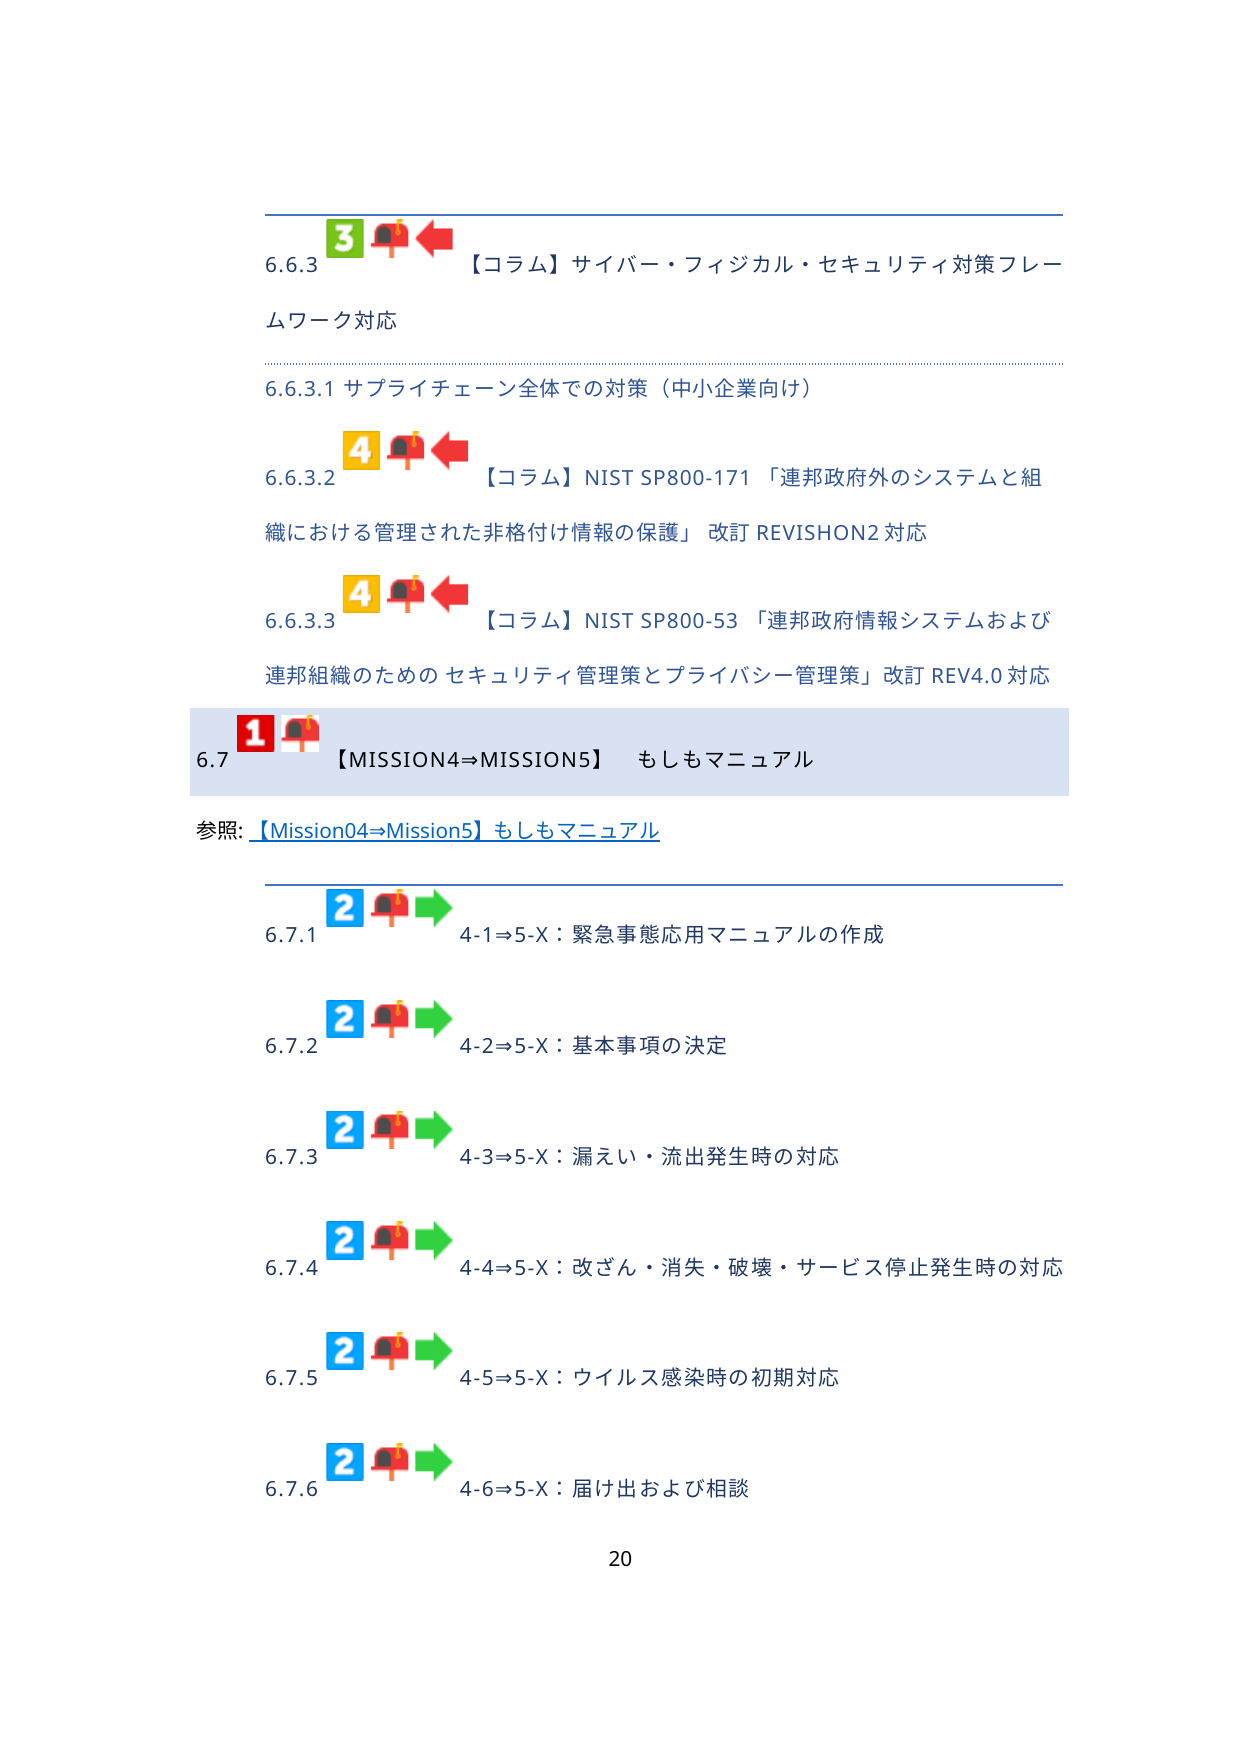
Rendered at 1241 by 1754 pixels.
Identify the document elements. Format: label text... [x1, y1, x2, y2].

text 4-4⇒5-X：改ざん・消失・破壊・サービス停止発生時の対応 [265, 1216, 1063, 1297]
picture [415, 889, 453, 927]
text 4-6⇒5-X：届け出および相談 [265, 1437, 1063, 1518]
picture [326, 219, 364, 258]
picture [326, 1111, 364, 1149]
picture [430, 431, 469, 470]
picture [415, 1332, 453, 1370]
picture [342, 575, 381, 613]
picture [342, 431, 381, 470]
picture [370, 889, 409, 927]
picture [326, 1332, 364, 1370]
picture [430, 575, 469, 613]
picture [370, 1221, 409, 1260]
picture [281, 715, 319, 752]
picture [326, 1000, 364, 1038]
text サプライチェーン全体での対策（中小企業向け） [265, 363, 1063, 406]
picture [415, 219, 453, 258]
picture [386, 575, 425, 613]
text 4-1⇒5-X：緊急事態応用マニュアルの作成 [265, 886, 1063, 964]
picture [370, 219, 409, 258]
picture [415, 1443, 453, 1481]
picture [326, 1443, 364, 1481]
picture [370, 1111, 409, 1149]
picture [370, 1443, 409, 1481]
text 【Mission4⇒Mission5】 もしもマニュアル [196, 715, 1063, 789]
picture [237, 715, 275, 752]
picture [326, 889, 364, 927]
picture [386, 431, 425, 470]
picture [415, 1111, 453, 1149]
text 【コラム】サイバー・フィジカル・セキュリティ対策フレームワーク対応 [265, 216, 1063, 338]
text 4-2⇒5-X：基本事項の決定 [265, 994, 1063, 1075]
text 参照: 【Mission04⇒Mission5】もしもマニュアル [196, 811, 1063, 848]
picture [370, 1000, 409, 1038]
picture [415, 1000, 453, 1038]
text 【コラム】NIST SP800-53 「連邦政府情報システムおよび連邦組織のための セキュリティ管理策とプライバシー管理策」改訂Rev4.0対応 [265, 569, 1063, 693]
picture [326, 1221, 364, 1260]
text 4-5⇒5-X：ウイルス感染時の初期対応 [265, 1327, 1063, 1407]
text 【コラム】NIST SP800-171 「連邦政府外のシステムと組織における管理された非格付け情報の保護」 改訂Revishon2対応 [265, 426, 1063, 550]
picture [370, 1332, 409, 1370]
text 4-3⇒5-X：漏えい・流出発生時の対応 [265, 1105, 1063, 1186]
picture [415, 1221, 453, 1260]
